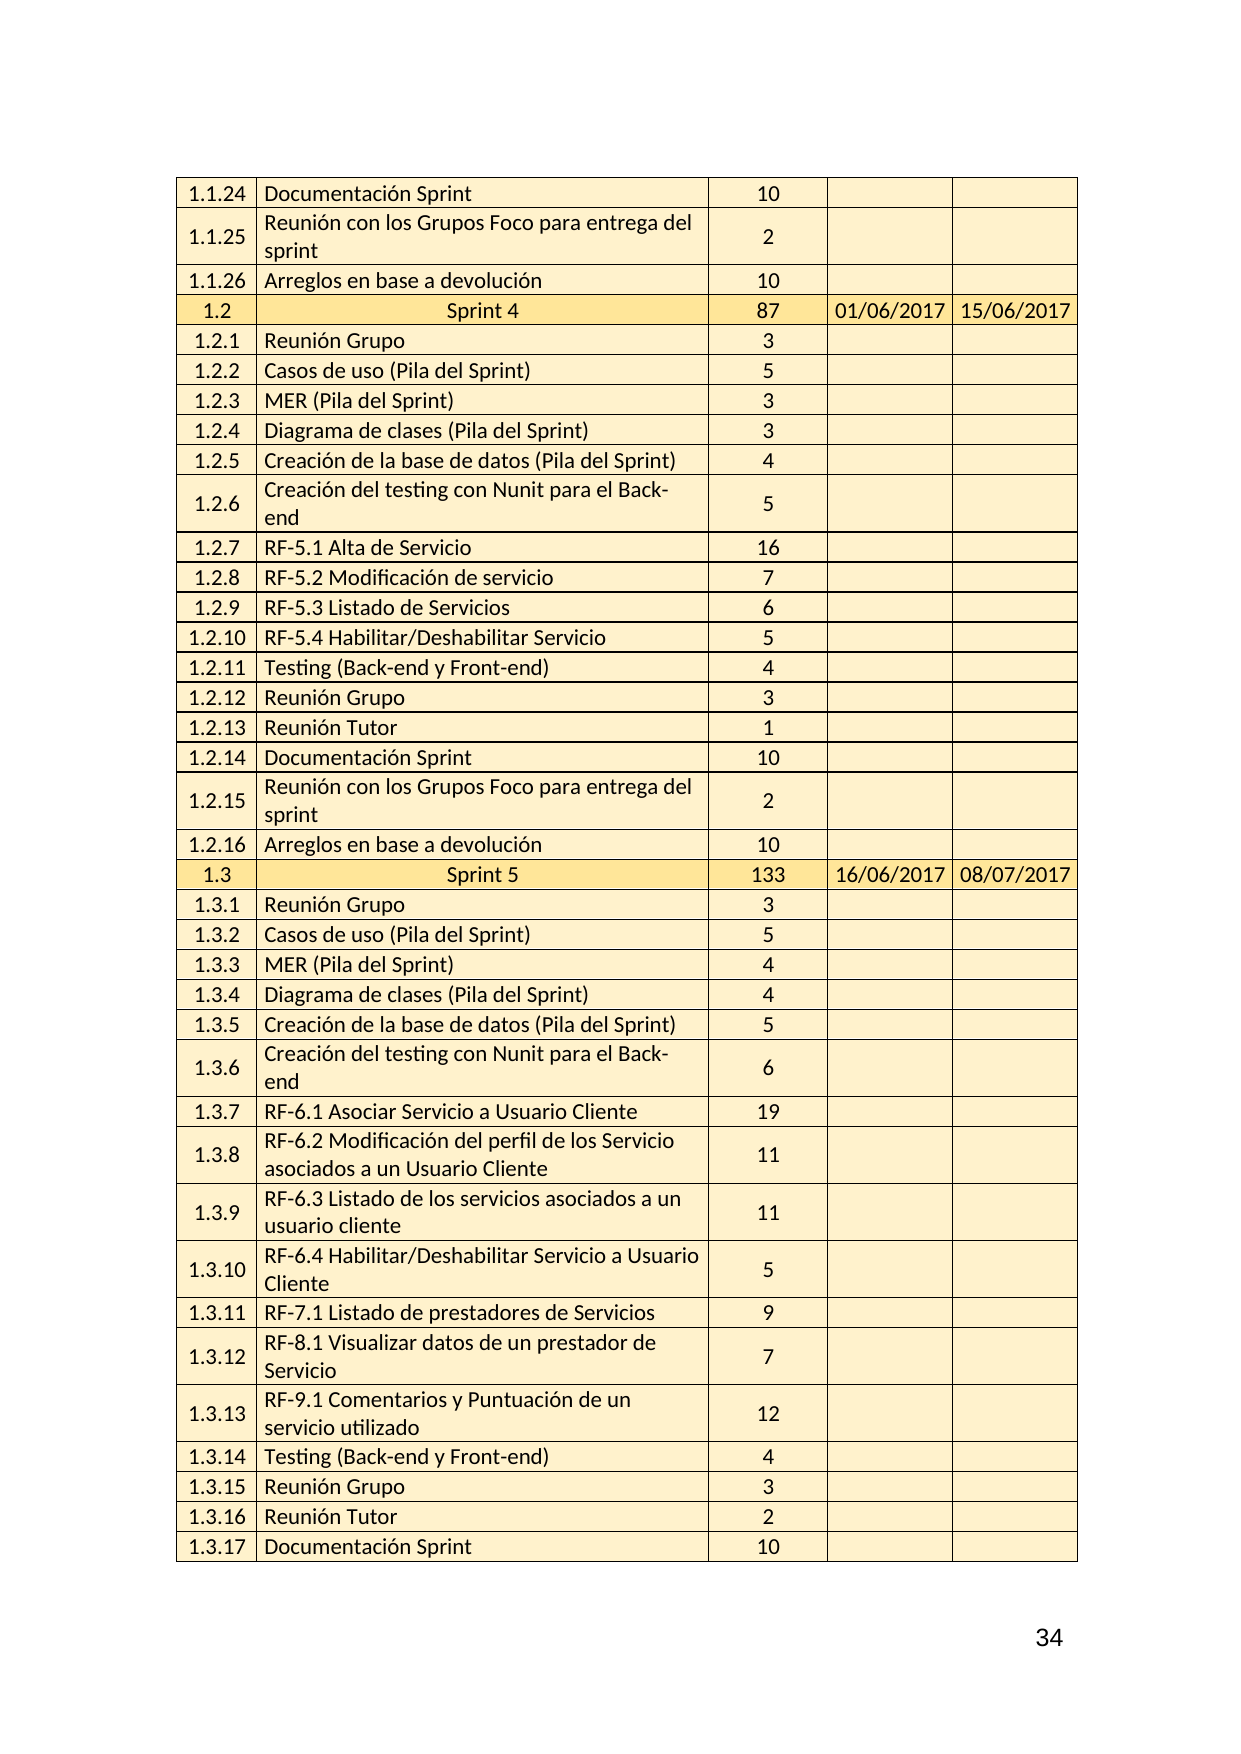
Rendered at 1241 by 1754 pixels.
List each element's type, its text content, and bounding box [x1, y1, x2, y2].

table_cell 1.3.8 [177, 1127, 256, 1183]
table_cell 1.3.9 [177, 1184, 256, 1240]
table_cell 1.2.8 [177, 563, 256, 591]
table_cell 2 [709, 208, 827, 264]
table_cell [953, 1328, 1077, 1384]
table_cell MER (Pila del Sprint) [257, 950, 708, 978]
table_cell [828, 623, 952, 651]
table_cell Creación de la base de datos (Pila del Sprint) [257, 445, 708, 474]
table_cell [953, 773, 1077, 828]
table_cell 133 [709, 860, 827, 888]
table_cell Testing (Back-end y Front-end) [257, 1442, 708, 1471]
table_cell 3 [709, 415, 827, 444]
table_cell RF-8.1 Visualizar datos de un prestador de Servicio [257, 1328, 708, 1384]
table_cell [828, 385, 952, 414]
table_cell 1.3.13 [177, 1385, 256, 1441]
table_cell Diagrama de clases (Pila del Sprint) [257, 415, 708, 444]
table_cell Reunión con los Grupos Foco para entrega del sprint [257, 773, 708, 828]
table_cell 4 [709, 445, 827, 474]
table_cell RF-7.1 Listado de prestadores de Servicios [257, 1298, 708, 1327]
table_cell [828, 1097, 952, 1126]
table_cell Documentación Sprint [257, 743, 708, 771]
table_cell [953, 1385, 1077, 1441]
table_cell [953, 653, 1077, 681]
table_cell 1.2.4 [177, 415, 256, 444]
table_cell 5 [709, 1010, 827, 1038]
table_cell [953, 265, 1077, 294]
table_cell 1.3.15 [177, 1472, 256, 1501]
table_cell RF-5.1 Alta de Servicio [257, 533, 708, 561]
table_cell 15/06/2017 [953, 295, 1077, 324]
table_cell Sprint 5 [257, 860, 708, 888]
table_cell 10 [709, 743, 827, 771]
table_cell 3 [709, 385, 827, 414]
table_cell [828, 1298, 952, 1327]
table_cell [953, 208, 1077, 264]
table_cell 1.3.11 [177, 1298, 256, 1327]
table_cell 1.2.13 [177, 713, 256, 741]
table_cell Reunión Tutor [257, 713, 708, 741]
table_cell [953, 533, 1077, 561]
table_cell 1.3.3 [177, 950, 256, 978]
table_cell 19 [709, 1097, 827, 1126]
table_cell 1.2.15 [177, 773, 256, 828]
table_cell 11 [709, 1127, 827, 1183]
table_cell [828, 563, 952, 591]
table_cell [953, 385, 1077, 414]
table_cell 11 [709, 1184, 827, 1240]
table_cell [953, 1097, 1077, 1126]
table_cell 1.3.2 [177, 920, 256, 948]
table_cell Creación de la base de datos (Pila del Sprint) [257, 1010, 708, 1038]
table_cell 6 [709, 593, 827, 621]
table_cell [953, 415, 1077, 444]
table_cell [953, 325, 1077, 354]
table_cell 1.2.10 [177, 623, 256, 651]
table_cell [953, 1010, 1077, 1038]
table_cell 1.3.7 [177, 1097, 256, 1126]
table_cell [953, 1040, 1077, 1096]
table_cell 1.2.11 [177, 653, 256, 681]
table_cell [828, 1127, 952, 1183]
table_cell [953, 1241, 1077, 1297]
table_cell Reunión Grupo [257, 325, 708, 354]
table_cell 4 [709, 950, 827, 978]
table_cell [953, 475, 1077, 531]
table_cell 1.1.24 [177, 178, 256, 207]
table_cell [828, 1010, 952, 1038]
table_cell [828, 830, 952, 858]
table_cell Arreglos en base a devolución [257, 265, 708, 294]
table_cell [953, 563, 1077, 591]
table_cell Reunión Grupo [257, 1472, 708, 1501]
table_cell [828, 1385, 952, 1441]
table_cell 1.2.3 [177, 385, 256, 414]
table_cell [828, 208, 952, 264]
table_cell Casos de uso (Pila del Sprint) [257, 920, 708, 948]
table_cell [953, 1298, 1077, 1327]
table_cell [953, 1184, 1077, 1240]
table_cell 5 [709, 355, 827, 384]
table_cell [828, 1442, 952, 1471]
table_cell [828, 773, 952, 828]
table_cell Reunión Grupo [257, 683, 708, 711]
table_cell 3 [709, 890, 827, 918]
table_cell RF-6.3 Listado de los servicios asociados a un usuario cliente [257, 1184, 708, 1240]
table_cell [953, 683, 1077, 711]
table_cell [828, 1040, 952, 1096]
table_cell 4 [709, 980, 827, 1008]
table_cell 1.2.12 [177, 683, 256, 711]
table_cell 1.2.6 [177, 475, 256, 531]
table_cell [828, 950, 952, 978]
table_cell RF-5.2 Modificación de servicio [257, 563, 708, 591]
table_cell 1.2 [177, 295, 256, 324]
table_cell 3 [709, 1472, 827, 1501]
table_cell 10 [709, 1532, 827, 1561]
table_cell RF-5.4 Habilitar/Deshabilitar Servicio [257, 623, 708, 651]
table_cell 1.3.4 [177, 980, 256, 1008]
table_cell Testing (Back-end y Front-end) [257, 653, 708, 681]
table_cell [953, 355, 1077, 384]
table_cell 1.3 [177, 860, 256, 888]
table_cell Diagrama de clases (Pila del Sprint) [257, 980, 708, 1008]
table_cell [828, 593, 952, 621]
table_cell 1.3.12 [177, 1328, 256, 1384]
table_cell 7 [709, 1328, 827, 1384]
table_cell [828, 325, 952, 354]
table_cell 1.1.26 [177, 265, 256, 294]
table_cell Reunión Grupo [257, 890, 708, 918]
table_cell 1.2.7 [177, 533, 256, 561]
table_cell 1.2.1 [177, 325, 256, 354]
table_cell Creación del testing con Nunit para el Back-end [257, 475, 708, 531]
table_cell 87 [709, 295, 827, 324]
table_cell [828, 653, 952, 681]
table_cell [828, 1241, 952, 1297]
table_cell [828, 265, 952, 294]
table_cell [828, 355, 952, 384]
table_cell 4 [709, 653, 827, 681]
table_cell MER (Pila del Sprint) [257, 385, 708, 414]
table_cell 08/07/2017 [953, 860, 1077, 888]
table_cell RF-6.2 Modificación del perfil de los Servicio asociados a un Usuario Cliente [257, 1127, 708, 1183]
table_cell 3 [709, 325, 827, 354]
table_cell Reunión Tutor [257, 1502, 708, 1531]
table_cell Reunión con los Grupos Foco para entrega del sprint [257, 208, 708, 264]
table_cell RF-6.4 Habilitar/Deshabilitar Servicio a Usuario Cliente [257, 1241, 708, 1297]
table_cell 1.1.25 [177, 208, 256, 264]
table_cell [953, 1472, 1077, 1501]
table_cell Arreglos en base a devolución [257, 830, 708, 858]
table_cell [828, 178, 952, 207]
table_cell [828, 683, 952, 711]
table_cell 1.2.16 [177, 830, 256, 858]
table_cell 5 [709, 623, 827, 651]
table_cell 5 [709, 920, 827, 948]
table_cell 9 [709, 1298, 827, 1327]
table_cell 5 [709, 475, 827, 531]
table_cell Sprint 4 [257, 295, 708, 324]
table_cell [828, 1184, 952, 1240]
table_cell [828, 713, 952, 741]
table_cell 5 [709, 1241, 827, 1297]
table_cell Documentación Sprint [257, 1532, 708, 1561]
table_cell [828, 1532, 952, 1561]
table_cell 01/06/2017 [828, 295, 952, 324]
table_cell Documentación Sprint [257, 178, 708, 207]
table_cell 1.3.1 [177, 890, 256, 918]
table_cell 10 [709, 178, 827, 207]
table_cell 1.3.17 [177, 1532, 256, 1561]
table_cell [828, 920, 952, 948]
table_cell [953, 743, 1077, 771]
table_cell 1.3.16 [177, 1502, 256, 1531]
table_cell 1.2.9 [177, 593, 256, 621]
table_cell RF-5.3 Listado de Servicios [257, 593, 708, 621]
table_cell [953, 980, 1077, 1008]
table_cell Casos de uso (Pila del Sprint) [257, 355, 708, 384]
table_cell [953, 445, 1077, 474]
table_cell 10 [709, 265, 827, 294]
table_cell [828, 475, 952, 531]
table_cell [828, 415, 952, 444]
table_cell 6 [709, 1040, 827, 1096]
table_cell [953, 713, 1077, 741]
table_cell [828, 1472, 952, 1501]
table_cell 1.3.14 [177, 1442, 256, 1471]
table_cell [953, 830, 1077, 858]
table_cell 7 [709, 563, 827, 591]
table_cell 1 [709, 713, 827, 741]
table_cell [953, 1502, 1077, 1531]
table_cell [828, 1328, 952, 1384]
table_cell [953, 1442, 1077, 1471]
table_cell RF-6.1 Asociar Servicio a Usuario Cliente [257, 1097, 708, 1126]
table_cell [953, 593, 1077, 621]
table_cell [828, 743, 952, 771]
table_cell [953, 1532, 1077, 1561]
table_cell 16/06/2017 [828, 860, 952, 888]
table_cell 1.3.6 [177, 1040, 256, 1096]
table_cell 2 [709, 773, 827, 828]
table_cell [953, 920, 1077, 948]
table_cell [953, 623, 1077, 651]
table_cell [828, 533, 952, 561]
table_cell 12 [709, 1385, 827, 1441]
table_cell 1.2.5 [177, 445, 256, 474]
table_cell 4 [709, 1442, 827, 1471]
table_cell 16 [709, 533, 827, 561]
table_cell 1.3.5 [177, 1010, 256, 1038]
table_cell RF-9.1 Comentarios y Puntuación de un servicio utilizado [257, 1385, 708, 1441]
table_cell 1.3.10 [177, 1241, 256, 1297]
table_cell [828, 980, 952, 1008]
table_cell [828, 445, 952, 474]
table_cell 2 [709, 1502, 827, 1531]
table_cell [828, 890, 952, 918]
table_cell [828, 1502, 952, 1531]
table_cell 1.2.14 [177, 743, 256, 771]
table_cell [953, 1127, 1077, 1183]
table_cell Creación del testing con Nunit para el Back-end [257, 1040, 708, 1096]
table_cell [953, 178, 1077, 207]
table_cell [953, 890, 1077, 918]
table_cell 1.2.2 [177, 355, 256, 384]
table_cell 3 [709, 683, 827, 711]
table_cell 10 [709, 830, 827, 858]
table_cell [953, 950, 1077, 978]
